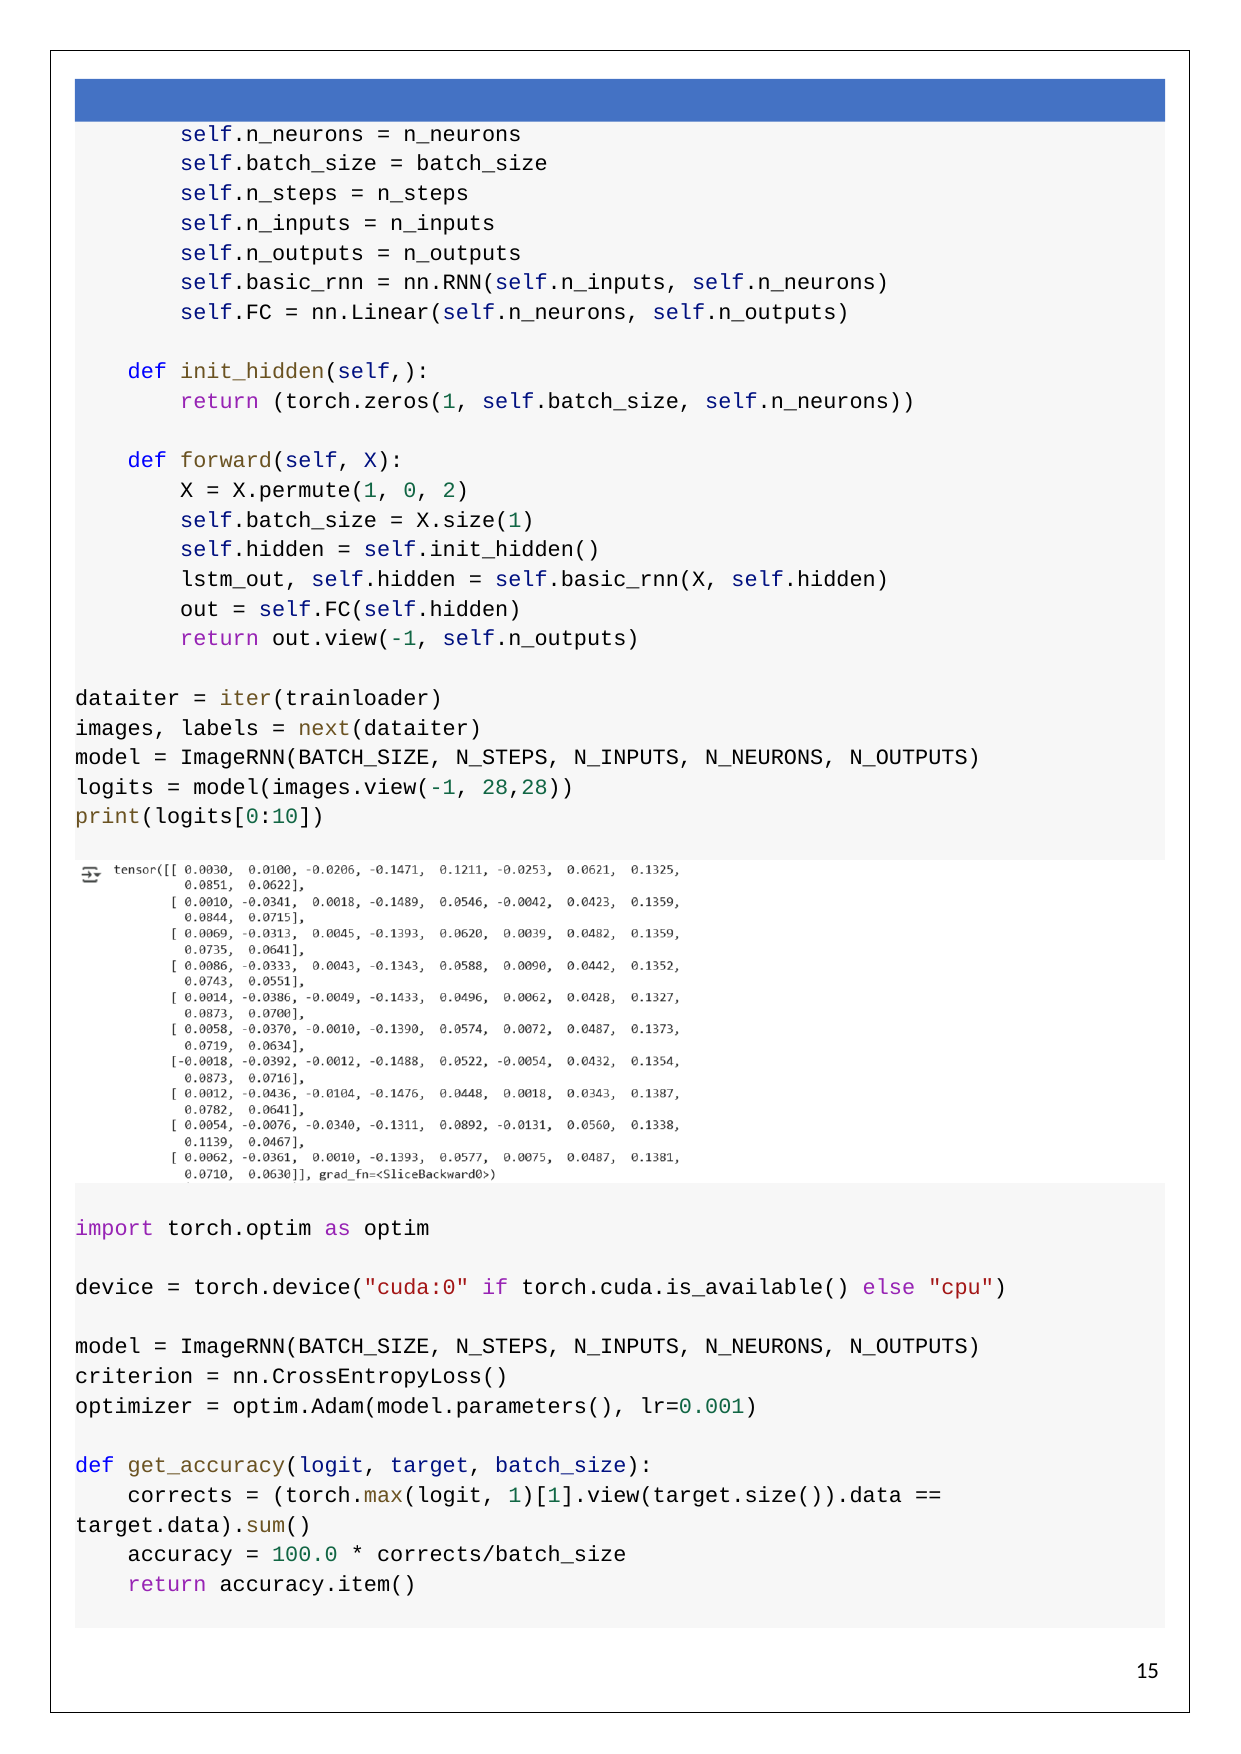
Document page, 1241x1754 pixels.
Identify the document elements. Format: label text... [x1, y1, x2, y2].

text self.n_inputs = n_inputs [75, 207, 1165, 237]
picture [75, 860, 1166, 1183]
text criterion = nn.CrossEntropyLoss() [75, 1361, 1165, 1390]
text def get_accuracy(logit, target, batch_size): [75, 1449, 1165, 1479]
text self.n_steps = n_steps [75, 177, 1165, 207]
text print(logits[0:10]) [75, 801, 1165, 831]
text return (torch.zeros(1, self.batch_size, self.n_neurons)) [75, 385, 1165, 415]
text lstm_out, self.hidden = self.basic_rnn(X, self.hidden) [75, 563, 1165, 593]
text self.hidden = self.init_hidden() [75, 534, 1165, 563]
text self.n_neurons = n_neurons [75, 122, 1165, 148]
text model = ImageRNN(BATCH_SIZE, N_STEPS, N_INPUTS, N_NEURONS, N_OUTPUTS) [75, 741, 1165, 771]
text self.FC = nn.Linear(self.n_neurons, self.n_outputs) [75, 296, 1165, 326]
text def init_hidden(self,): [75, 356, 1165, 385]
text import torch.optim as optim [75, 1212, 1165, 1242]
text optimizer = optim.Adam(model.parameters(), lr=0.001) [75, 1390, 1165, 1420]
text return out.view(-1, self.n_outputs) [75, 623, 1165, 652]
text device = torch.device("cuda:0" if torch.cuda.is_available() else "cpu") [75, 1271, 1165, 1301]
text dataiter = iter(trainloader) [75, 682, 1165, 712]
text accuracy = 100.0 * corrects/batch_size [75, 1539, 1165, 1568]
text return accuracy.item() [75, 1568, 1165, 1598]
text corrects = (torch.max(logit, 1)[1].view(target.size()).data == target.data).sum() [75, 1479, 1165, 1539]
text self.batch_size = batch_size [75, 148, 1165, 177]
text out = self.FC(self.hidden) [75, 593, 1165, 623]
text self.batch_size = X.size(1) [75, 504, 1165, 534]
text def forward(self, X): [75, 444, 1165, 474]
text model = ImageRNN(BATCH_SIZE, N_STEPS, N_INPUTS, N_NEURONS, N_OUTPUTS) [75, 1331, 1165, 1361]
text X = X.permute(1, 0, 2) [75, 474, 1165, 504]
text logits = model(images.view(-1, 28,28)) [75, 771, 1165, 801]
text self.n_outputs = n_outputs [75, 237, 1165, 266]
text images, labels = next(dataiter) [75, 712, 1165, 741]
text self.basic_rnn = nn.RNN(self.n_inputs, self.n_neurons) [75, 266, 1165, 296]
